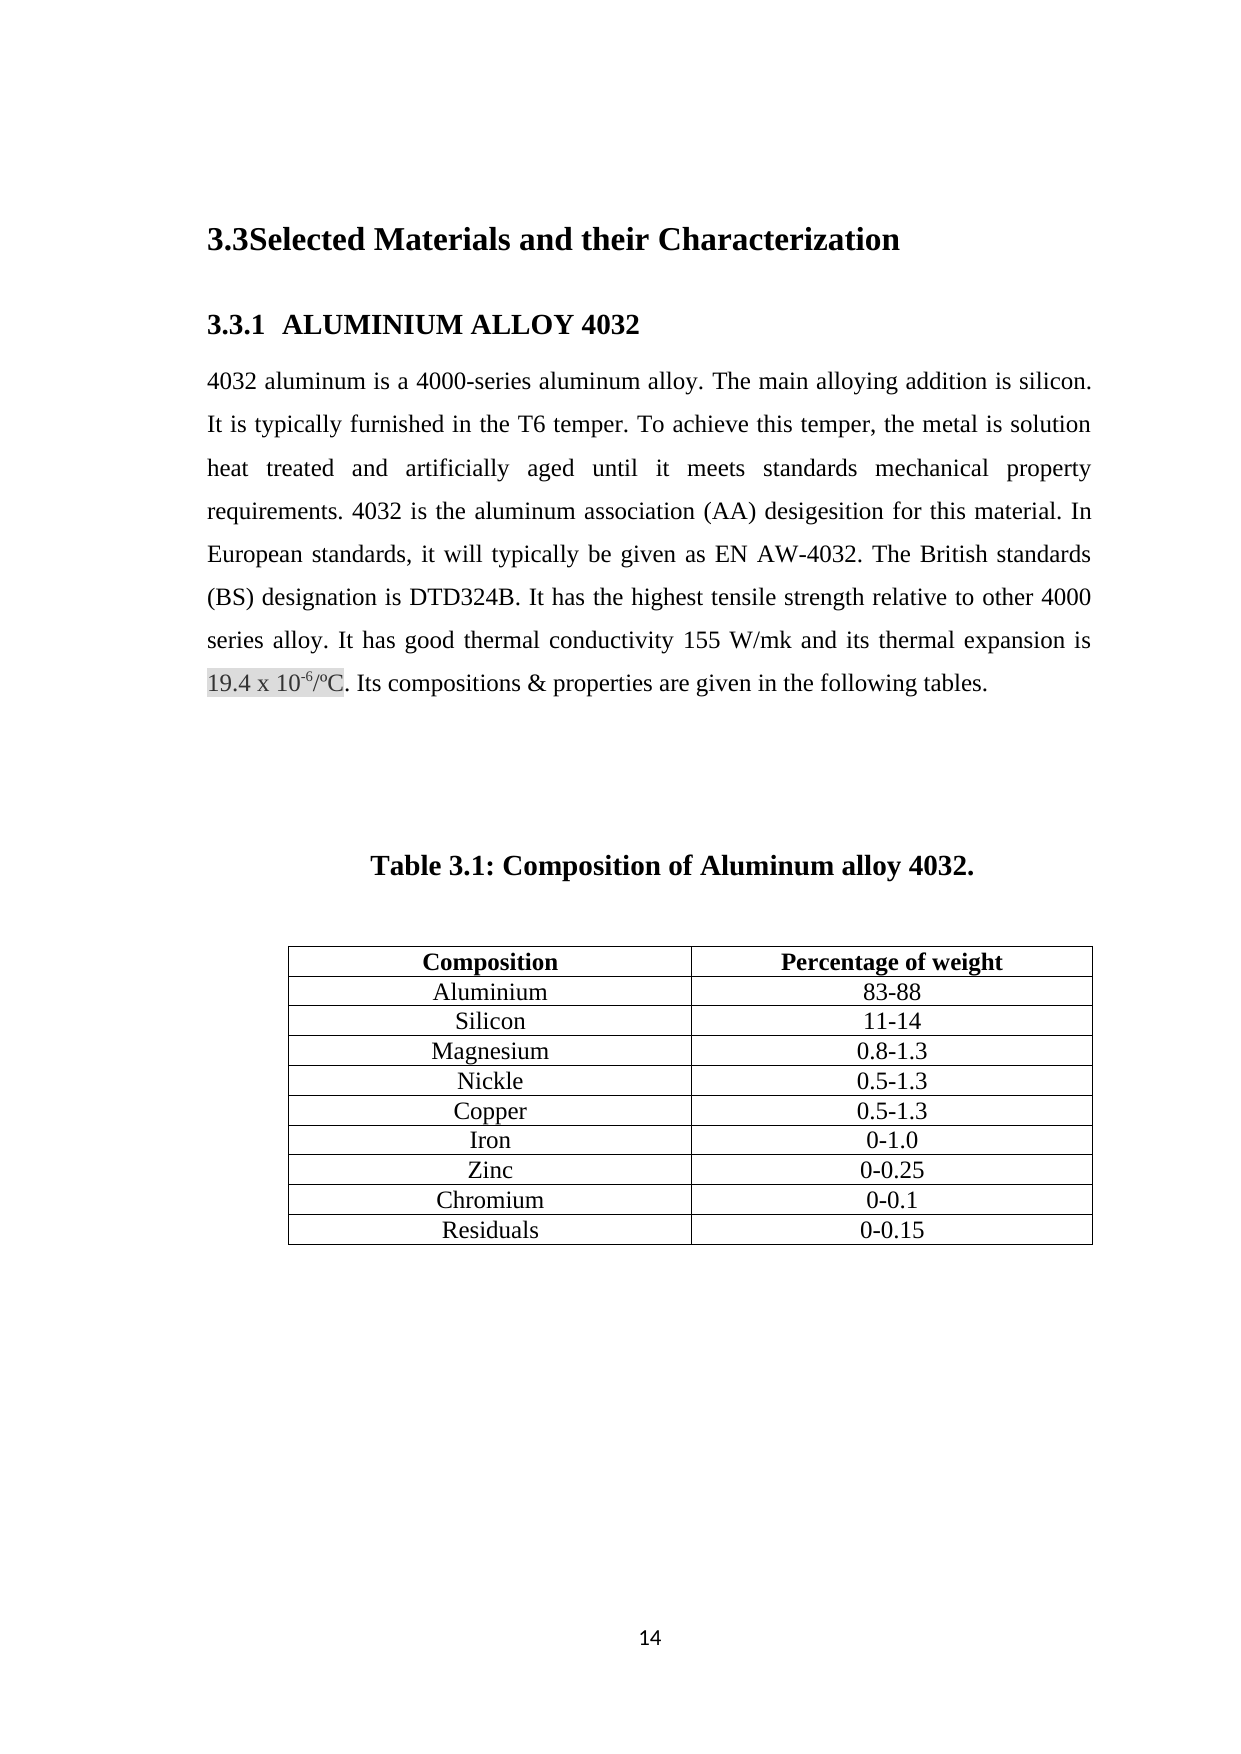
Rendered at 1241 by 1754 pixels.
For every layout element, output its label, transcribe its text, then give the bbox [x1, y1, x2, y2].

table_cell Aluminium [289, 977, 691, 1005]
table_cell Zinc [289, 1155, 691, 1184]
table_cell 0-0.15 [692, 1215, 1092, 1244]
table_cell Copper [289, 1096, 691, 1124]
table_cell 0.8-1.3 [692, 1036, 1092, 1065]
table_cell Iron [289, 1126, 691, 1154]
table_cell Silicon [289, 1006, 691, 1035]
list ALUMINIUM ALLOY 4032 [207, 307, 1092, 341]
table_cell 0-0.25 [692, 1155, 1092, 1184]
table_cell Residuals [289, 1215, 691, 1244]
table_cell Nickle [289, 1066, 691, 1095]
table_cell 11-14 [692, 1006, 1092, 1035]
table_cell Magnesium [289, 1036, 691, 1065]
table_cell 0.5-1.3 [692, 1066, 1092, 1095]
table_cell Chromium [289, 1185, 691, 1214]
text 4032 aluminum is a 4000-series aluminum alloy. The main alloying addition is silicon. It is typically furnished in the T6 temper. To achieve this temper, the metal is solution heat treated and artificially aged until it meets standards mechanical property requirements. 4032 is the aluminum association (AA) desigesition for this material. In European standards, it will typically be given as EN AW-4032. The British standards (BS) designation is DTD324B. It has the highest tensile strength relative to other 4000 series alloy. It has good thermal conductivity 155 W/mk and its thermal expansion is 19.4 x 10-6/ºC. Its compositions & properties are given in the following tables. [207, 366, 1092, 697]
list Selected Materials and their Characterization [207, 219, 1092, 257]
table_header Composition [289, 947, 691, 976]
table_cell 0-0.1 [692, 1185, 1092, 1214]
table_cell 0.5-1.3 [692, 1096, 1092, 1124]
table_cell 83-88 [692, 977, 1092, 1005]
table_cell 0-1.0 [692, 1126, 1092, 1154]
list Table 3.1: Composition of Aluminum alloy 4032. [252, 848, 1092, 881]
table_header Percentage of weight [692, 947, 1092, 976]
